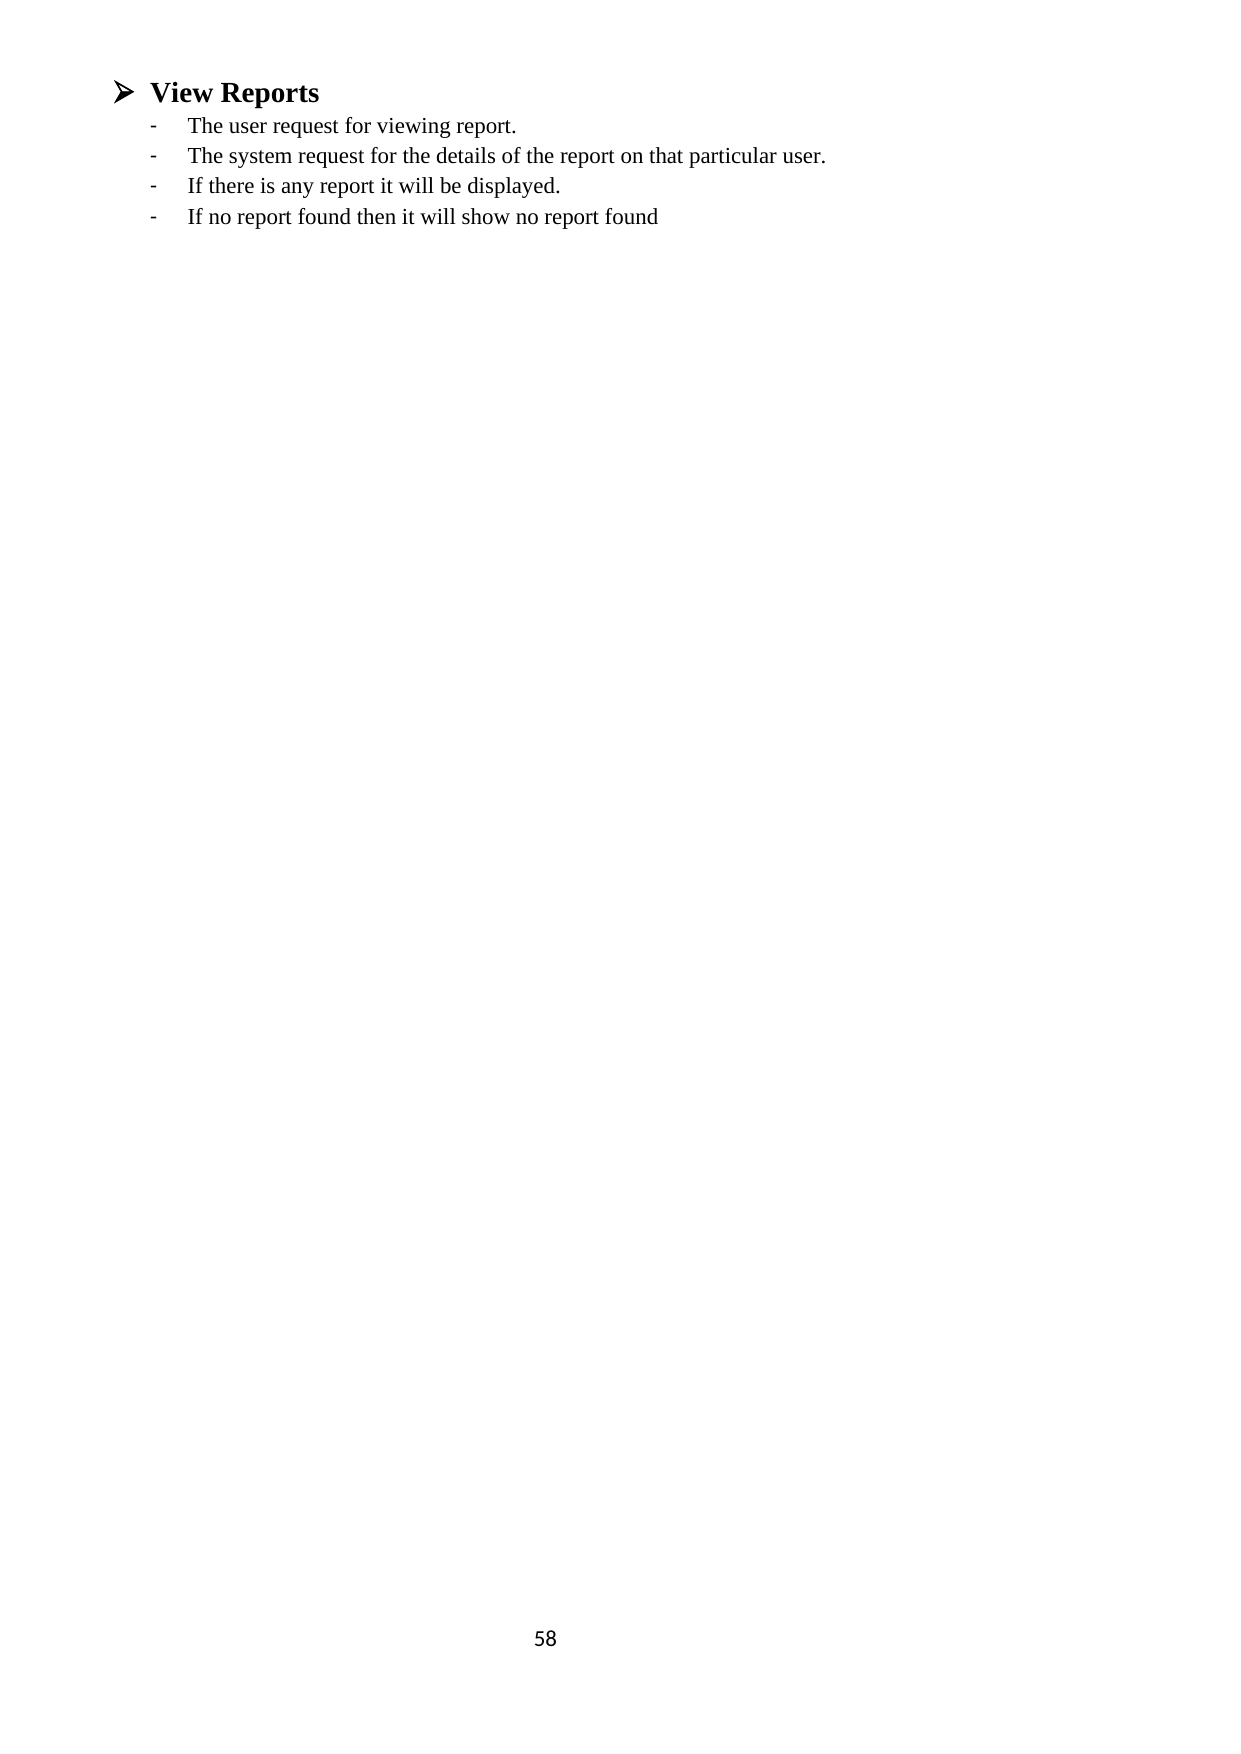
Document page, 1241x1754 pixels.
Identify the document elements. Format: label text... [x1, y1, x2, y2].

list The user request for viewing report. [150, 111, 1015, 139]
list If there is any report it will be displayed. [150, 172, 1015, 200]
list The system request for the details of the report on that particular user. [150, 141, 1015, 169]
list View Reports [112, 75, 1015, 109]
list If no report found then it will show no report found [150, 202, 1015, 230]
